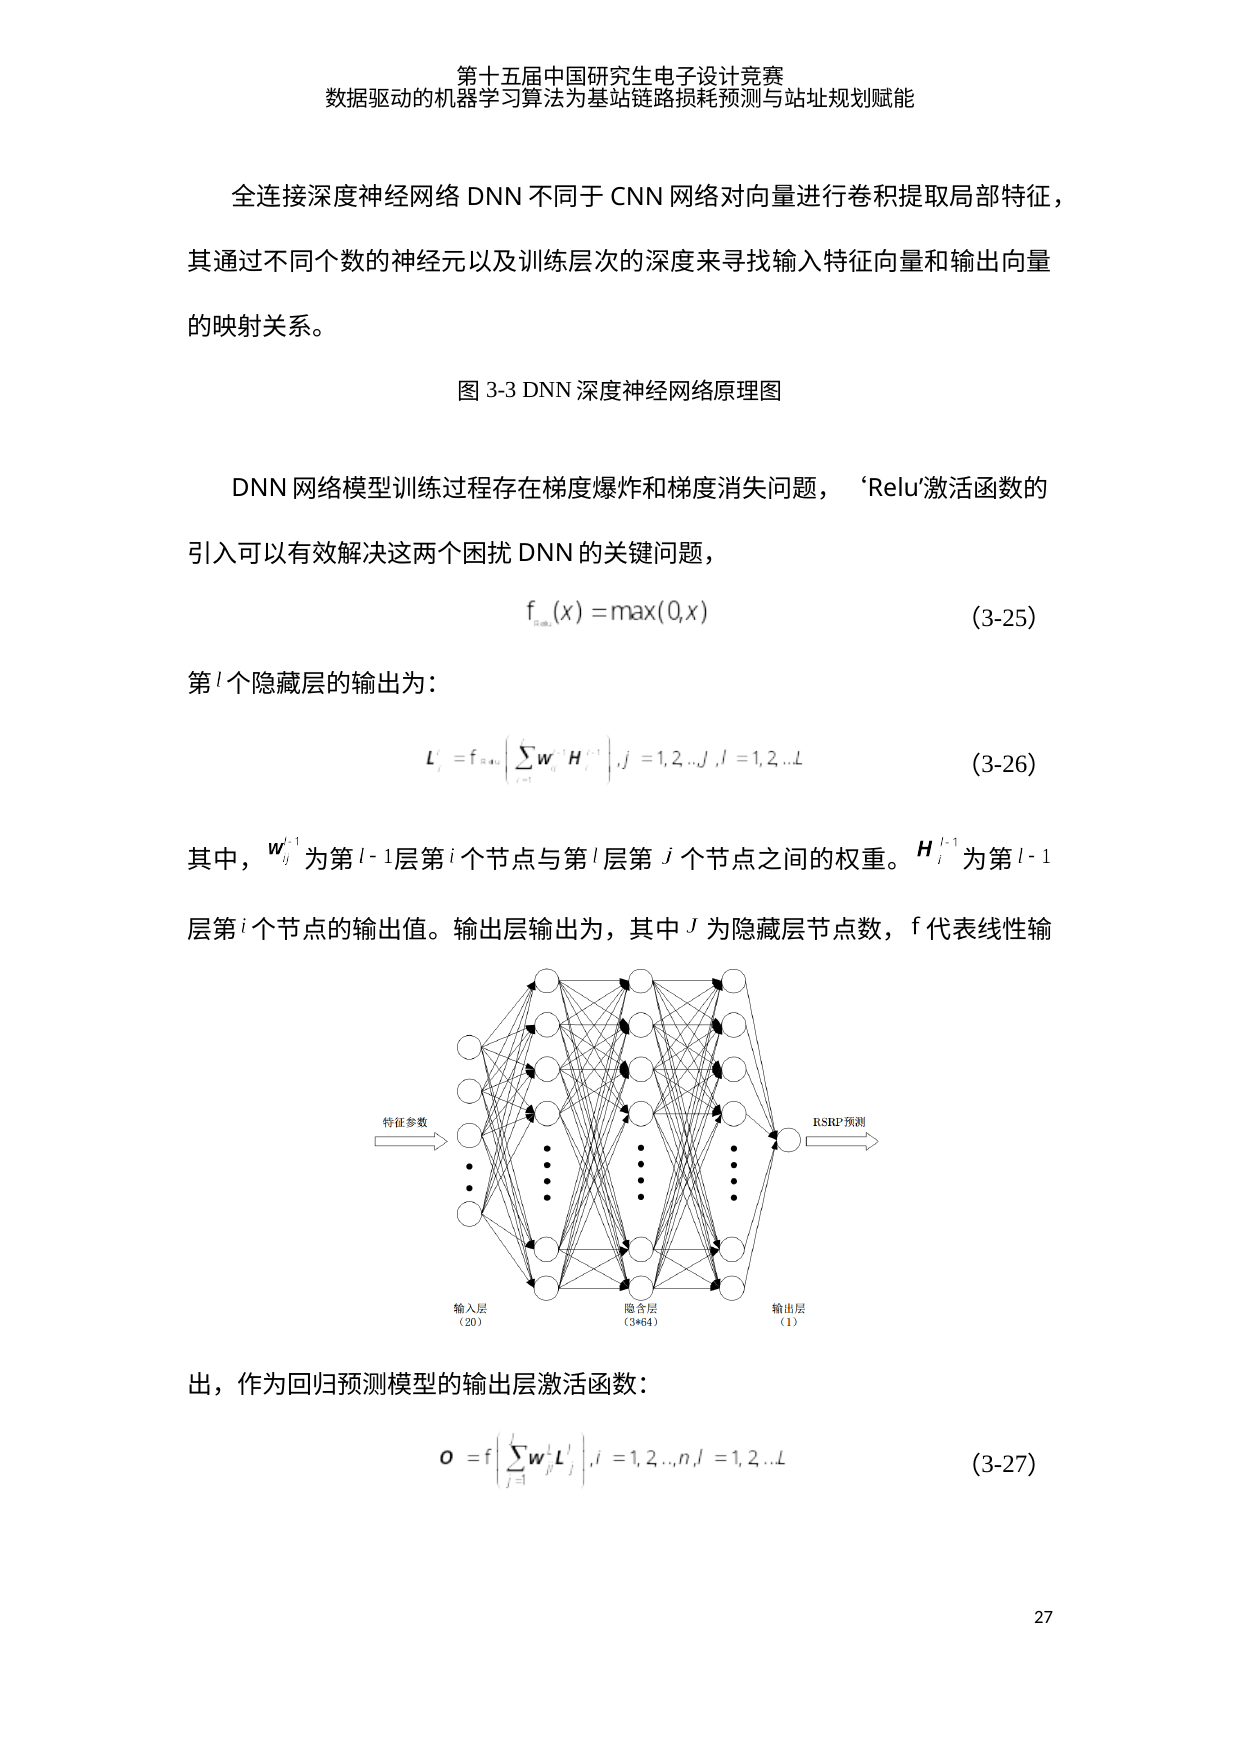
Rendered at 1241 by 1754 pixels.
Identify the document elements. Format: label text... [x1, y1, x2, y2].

text DNN网络模型训练过程存在梯度爆炸和梯度消失问题，‘Relu’激活函数的引入可以有效解决这两个困扰DNN的关键问题， [187, 454, 1053, 584]
text （3-25） [187, 584, 1053, 649]
picture [374, 968, 879, 1333]
text 全连接深度神经网络DNN不同于CNN网络对向量进行卷积提取局部特征，其通过不同个数的神经元以及训练层次的深度来寻找输入特征向量和输出向量的映射关系。 [187, 162, 1053, 357]
text （3-27） [187, 1415, 1053, 1513]
text 第个隐藏层的输出为： [187, 649, 1053, 714]
text 图 3-3 DNN深度神经网络原理图 [187, 357, 1053, 422]
text （3-26） [187, 714, 1053, 812]
